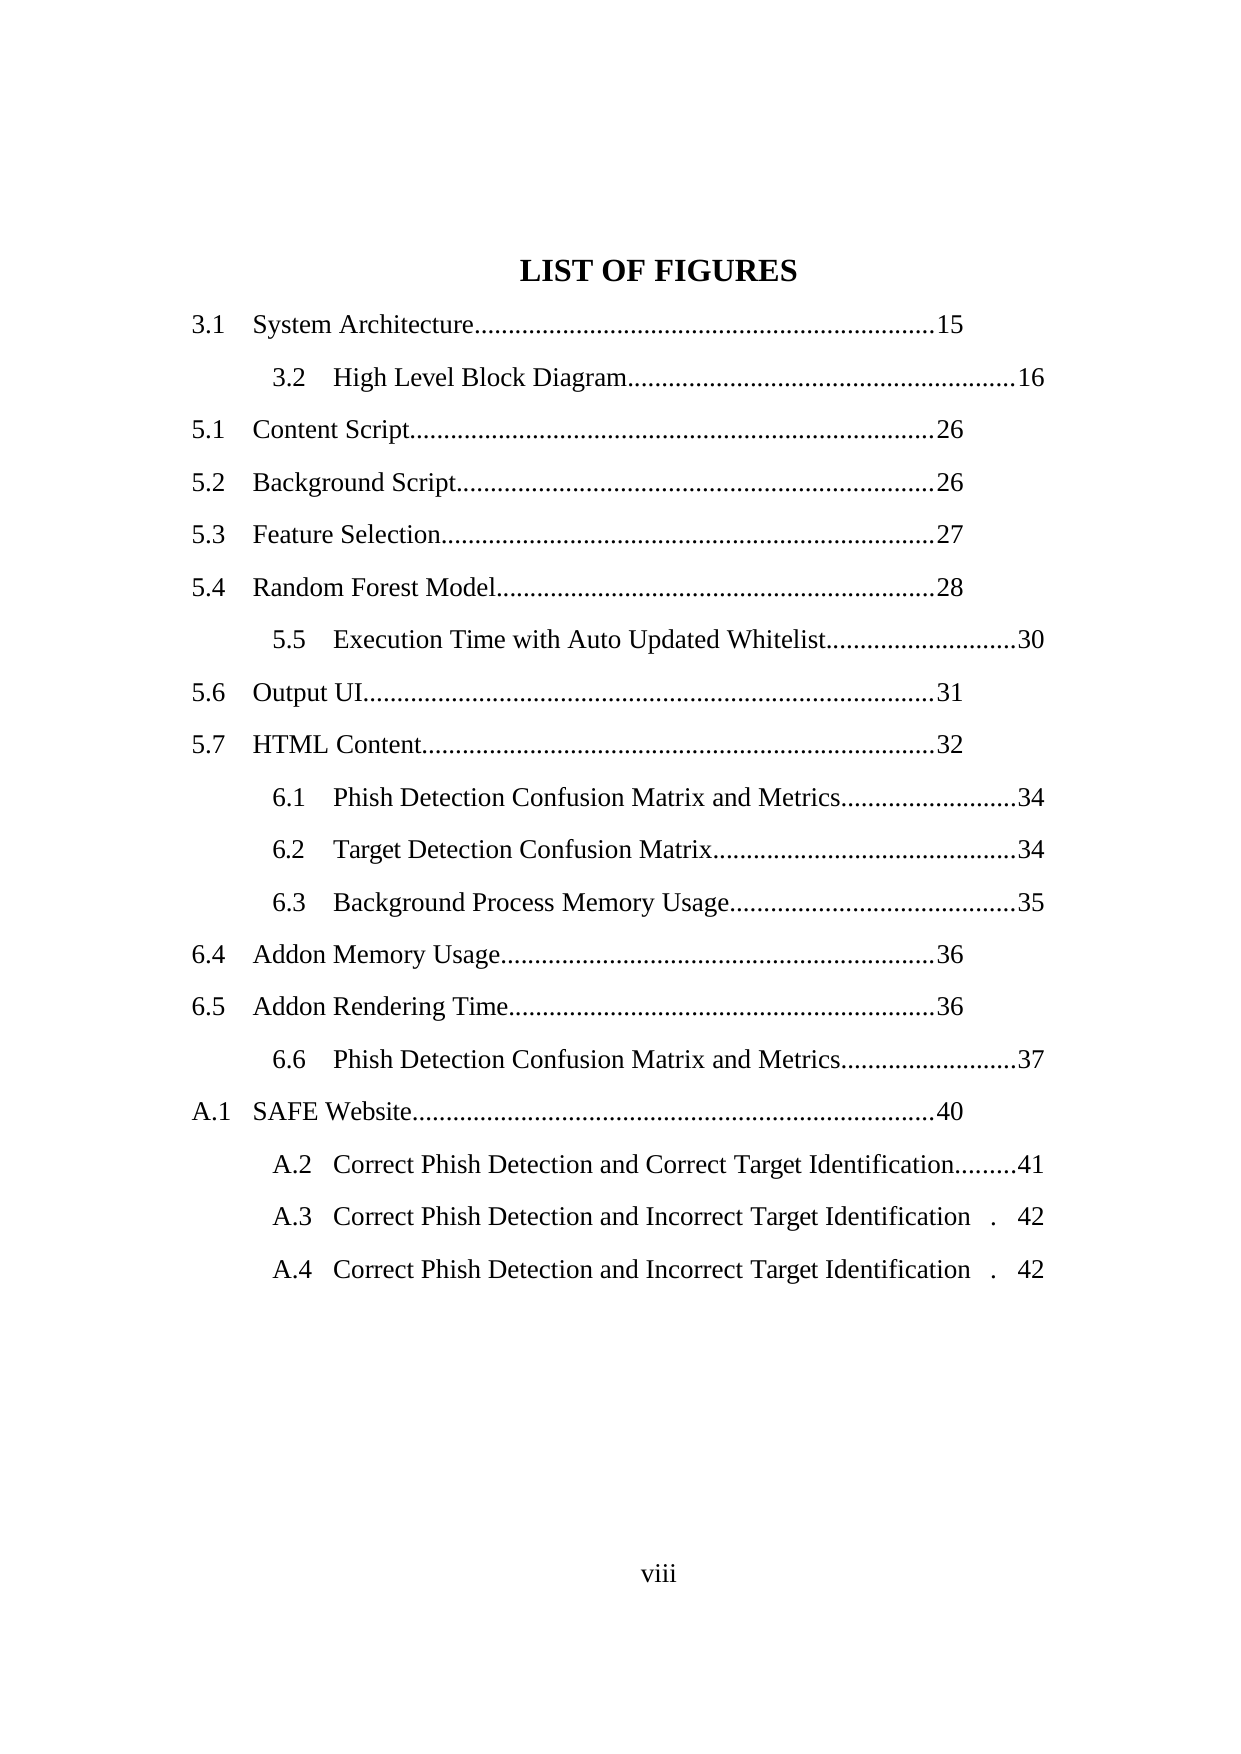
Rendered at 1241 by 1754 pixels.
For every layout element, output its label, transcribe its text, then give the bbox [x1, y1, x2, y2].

list Phish Detection Confusion Matrix and Metrics 34 [272, 781, 1126, 812]
text viii [191, 1557, 1126, 1588]
list Target Detection Confusion Matrix 34 [272, 833, 1126, 864]
list Feature Selection 27 [191, 518, 1126, 549]
list System Architecture 15 [191, 308, 1126, 339]
list Content Script 26 [191, 413, 1126, 444]
list Phish Detection Confusion Matrix and Metrics 37 [272, 1043, 1126, 1074]
list SAFE Website 40 [191, 1095, 1126, 1127]
list HTML Content 32 [191, 728, 1126, 759]
list Correct Phish Detection and Correct Target Identification 41 [272, 1148, 1126, 1179]
list Random Forest Model 28 [191, 571, 1126, 602]
list Background Script 26 [191, 466, 1126, 497]
list High Level Block Diagram 16 [272, 361, 1126, 392]
list Background Process Memory Usage 35 [272, 886, 1126, 917]
list Output UI 31 [191, 676, 1126, 707]
list Addon Memory Usage 36 [191, 938, 1126, 969]
subtitle LIST OF FIGURES [191, 251, 1126, 288]
list Addon Rendering Time 36 [191, 991, 1126, 1022]
list Correct Phish Detection and Incorrect Target Identification . 42 [272, 1253, 1126, 1284]
list Correct Phish Detection and Incorrect Target Identification . 42 [272, 1200, 1126, 1232]
list Execution Time with Auto Updated Whitelist 30 [272, 623, 1126, 654]
